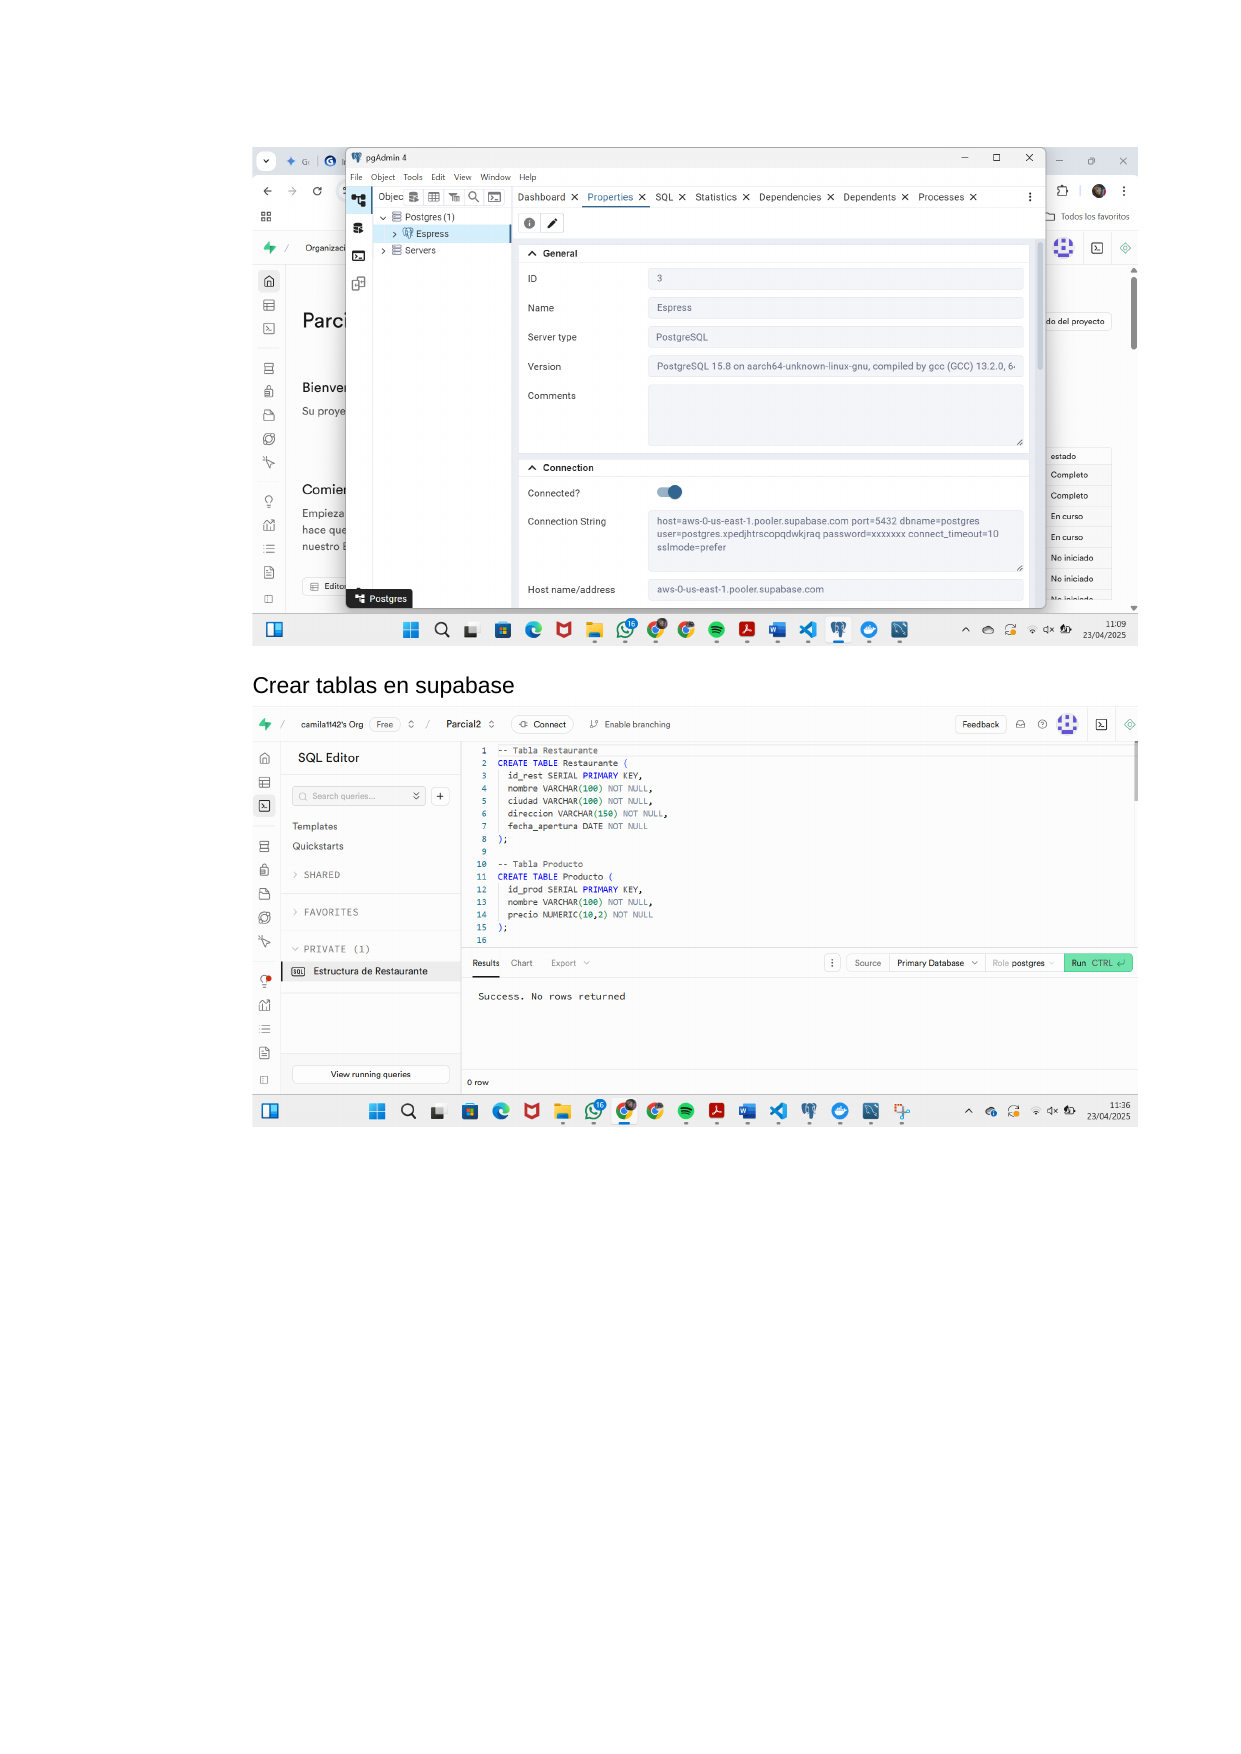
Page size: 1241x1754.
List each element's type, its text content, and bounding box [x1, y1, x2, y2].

picture [252, 698, 1138, 1127]
list Crear tablas en supabase [252, 672, 1063, 698]
picture [252, 147, 1138, 646]
